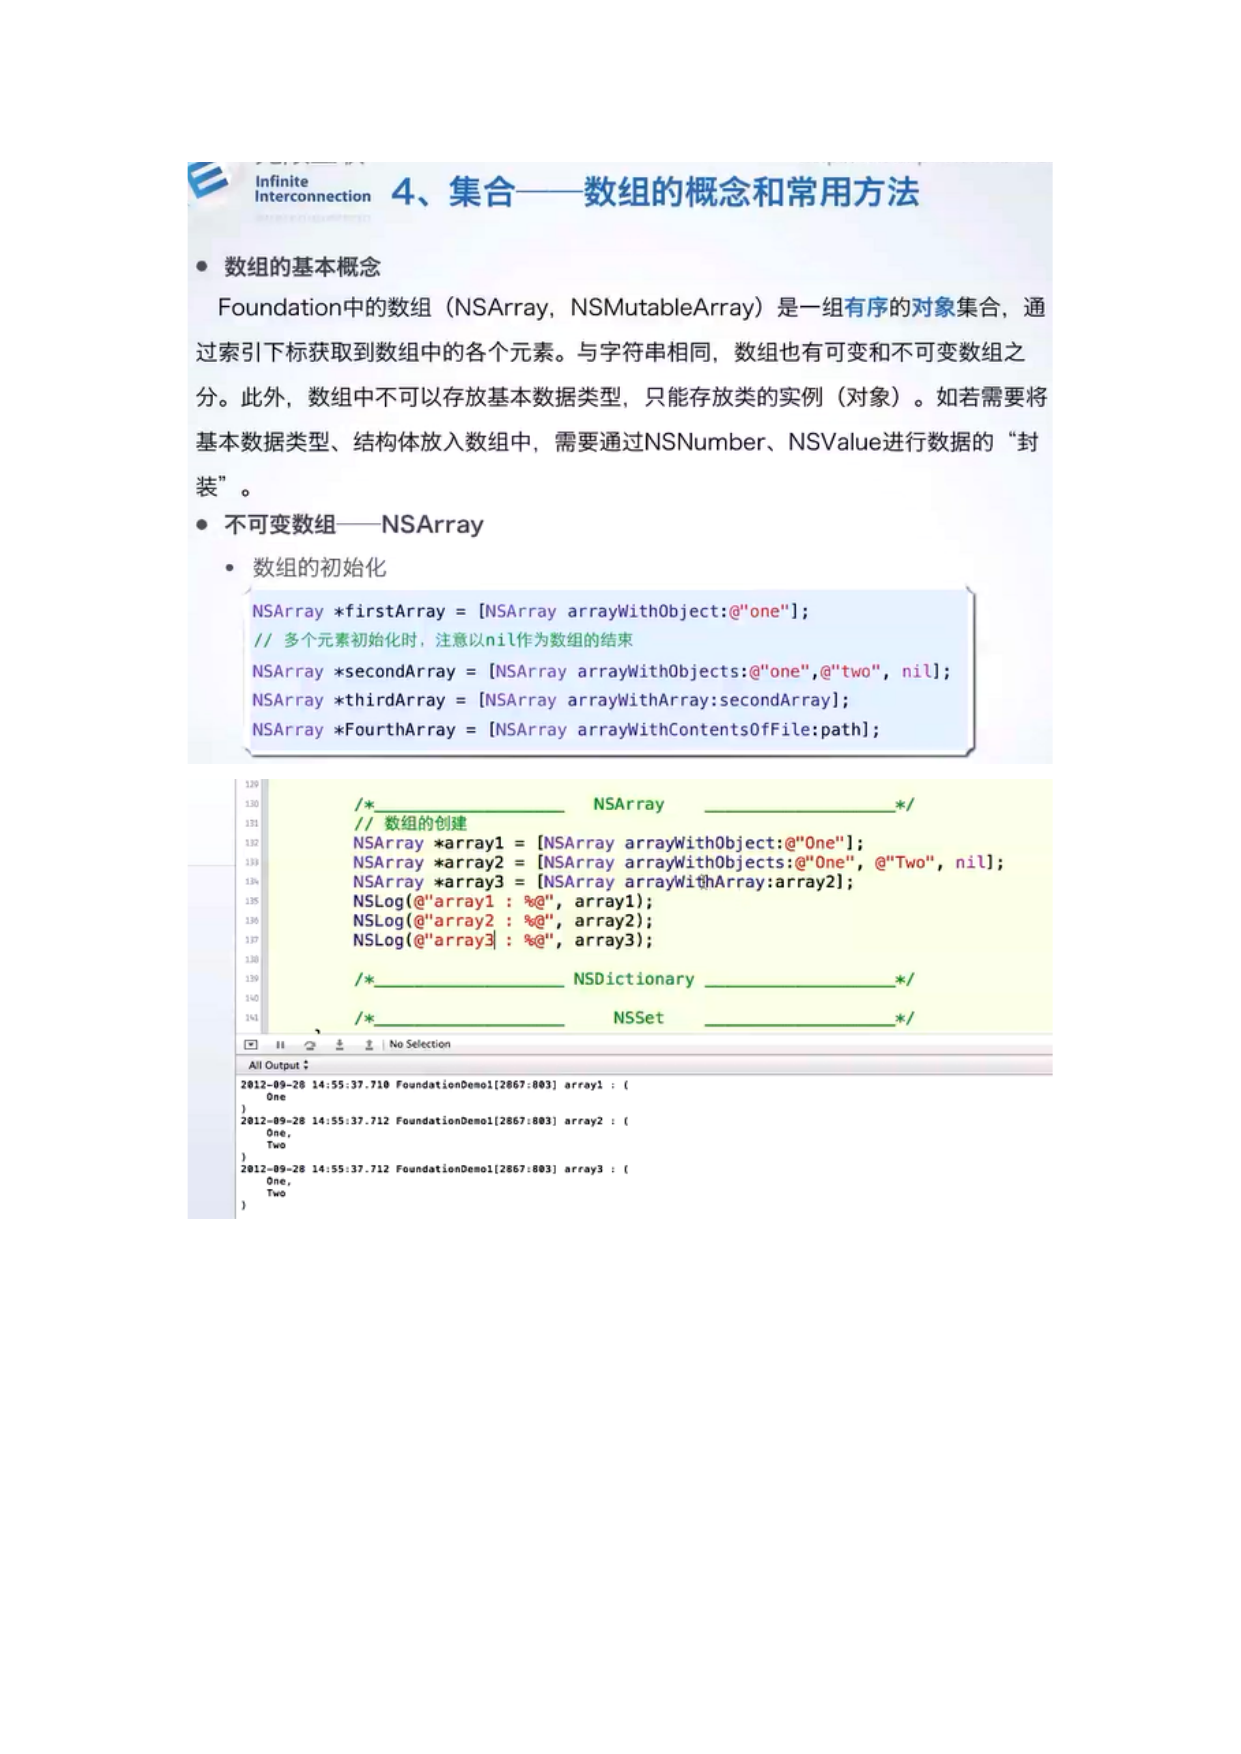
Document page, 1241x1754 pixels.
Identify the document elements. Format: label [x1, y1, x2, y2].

picture [187, 779, 1053, 1219]
picture [187, 162, 1053, 764]
